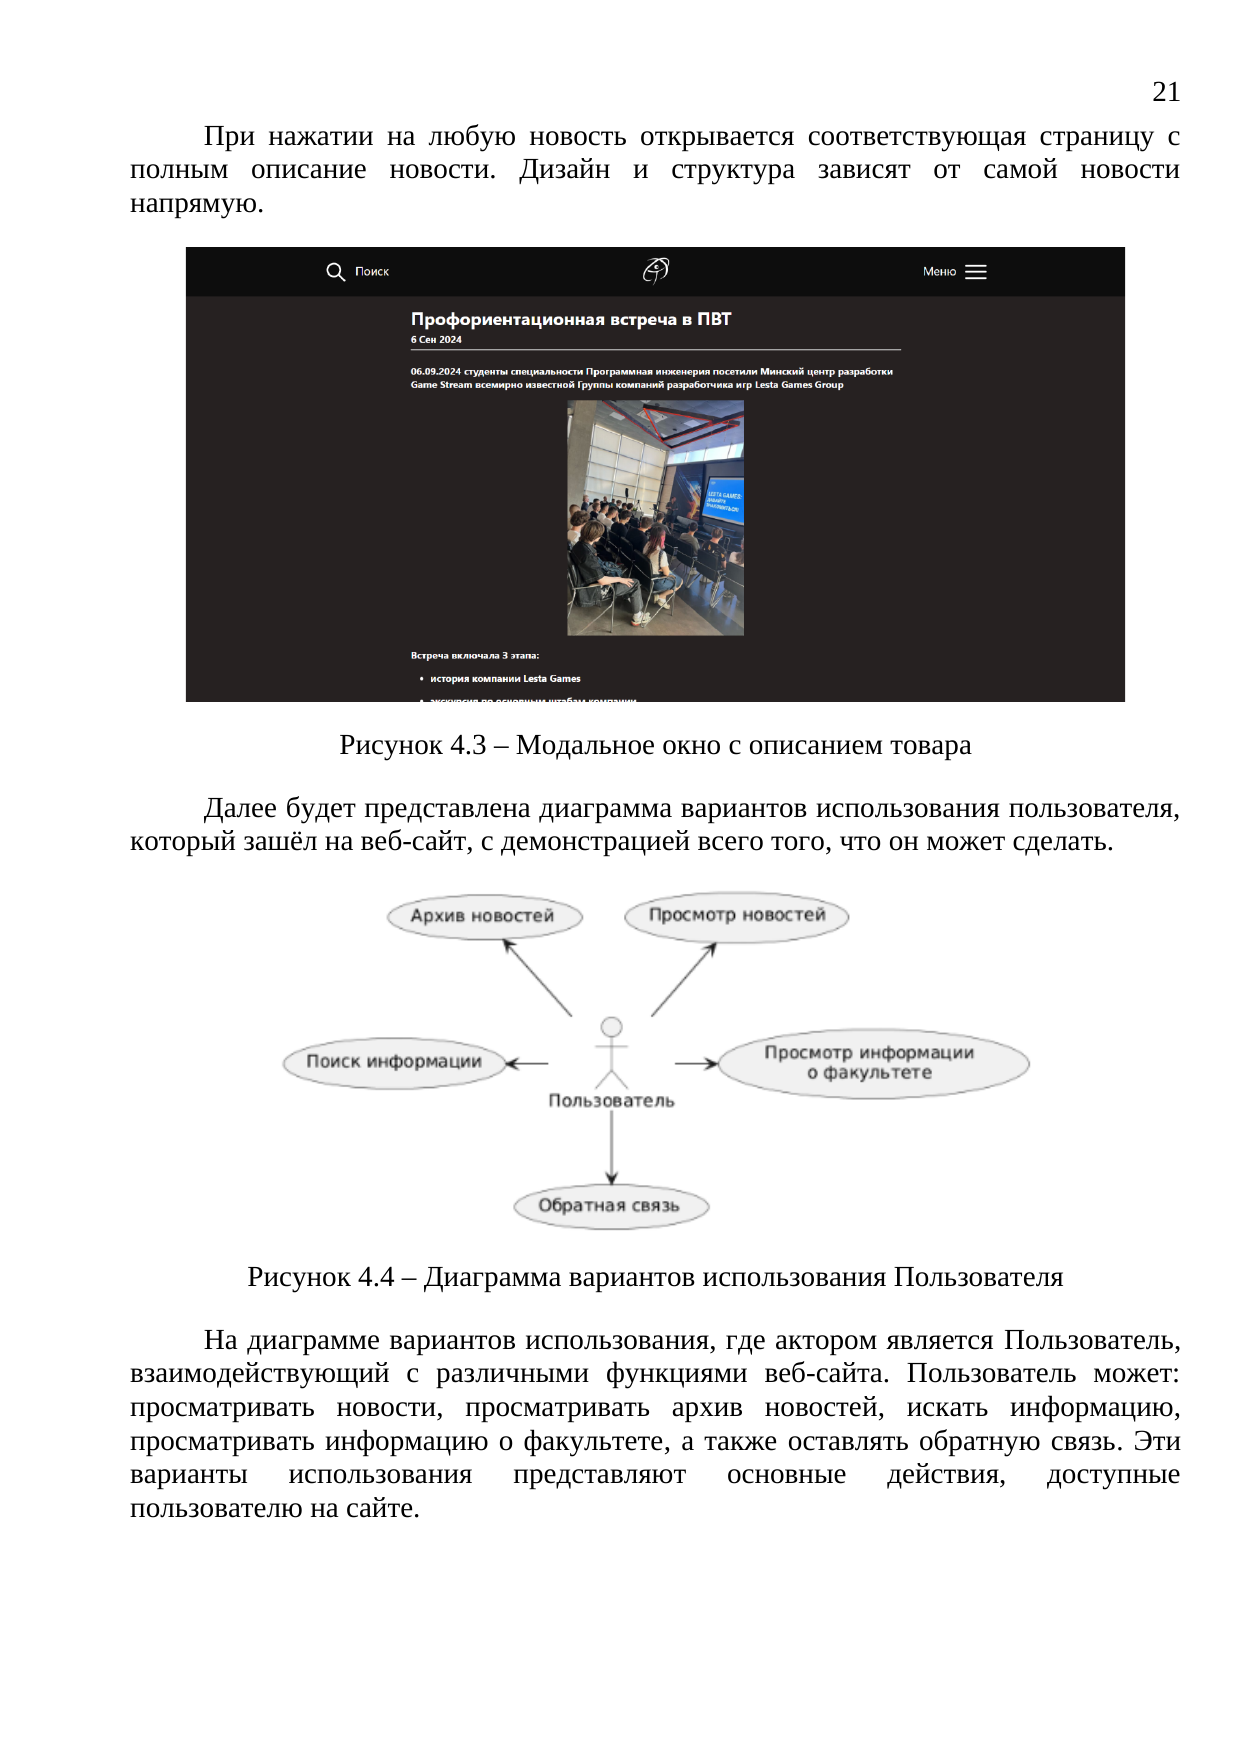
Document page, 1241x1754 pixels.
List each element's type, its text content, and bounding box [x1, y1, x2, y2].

text Рисунок 4.4 – Диаграмма вариантов использования Пользователя [130, 1259, 1181, 1293]
text Далее будет представлена диаграмма вариантов использования пользователя, который зашёл на веб-сайт, с демонстрацией всего того, что он может сделать. [130, 790, 1181, 857]
text При нажатии на любую новость открывается соответствующая страницу с полным описание новости. Дизайн и структура зависят от самой новости напрямую. [130, 118, 1181, 219]
picture [276, 886, 1035, 1235]
picture [185, 247, 1126, 702]
text На диаграмме вариантов использования, где актором является Пользователь, взаимодействующий с различными функциями веб-сайта. Пользователь может: просматривать новости, просматривать архив новостей, искать информацию, просматривать информацию о факультете, а также оставлять обратную связь. Эти варианты использования представляют основные действия, доступные пользователю на сайте. [130, 1322, 1181, 1523]
text Рисунок 4.3 – Модальное окно с описанием товара [130, 727, 1181, 761]
